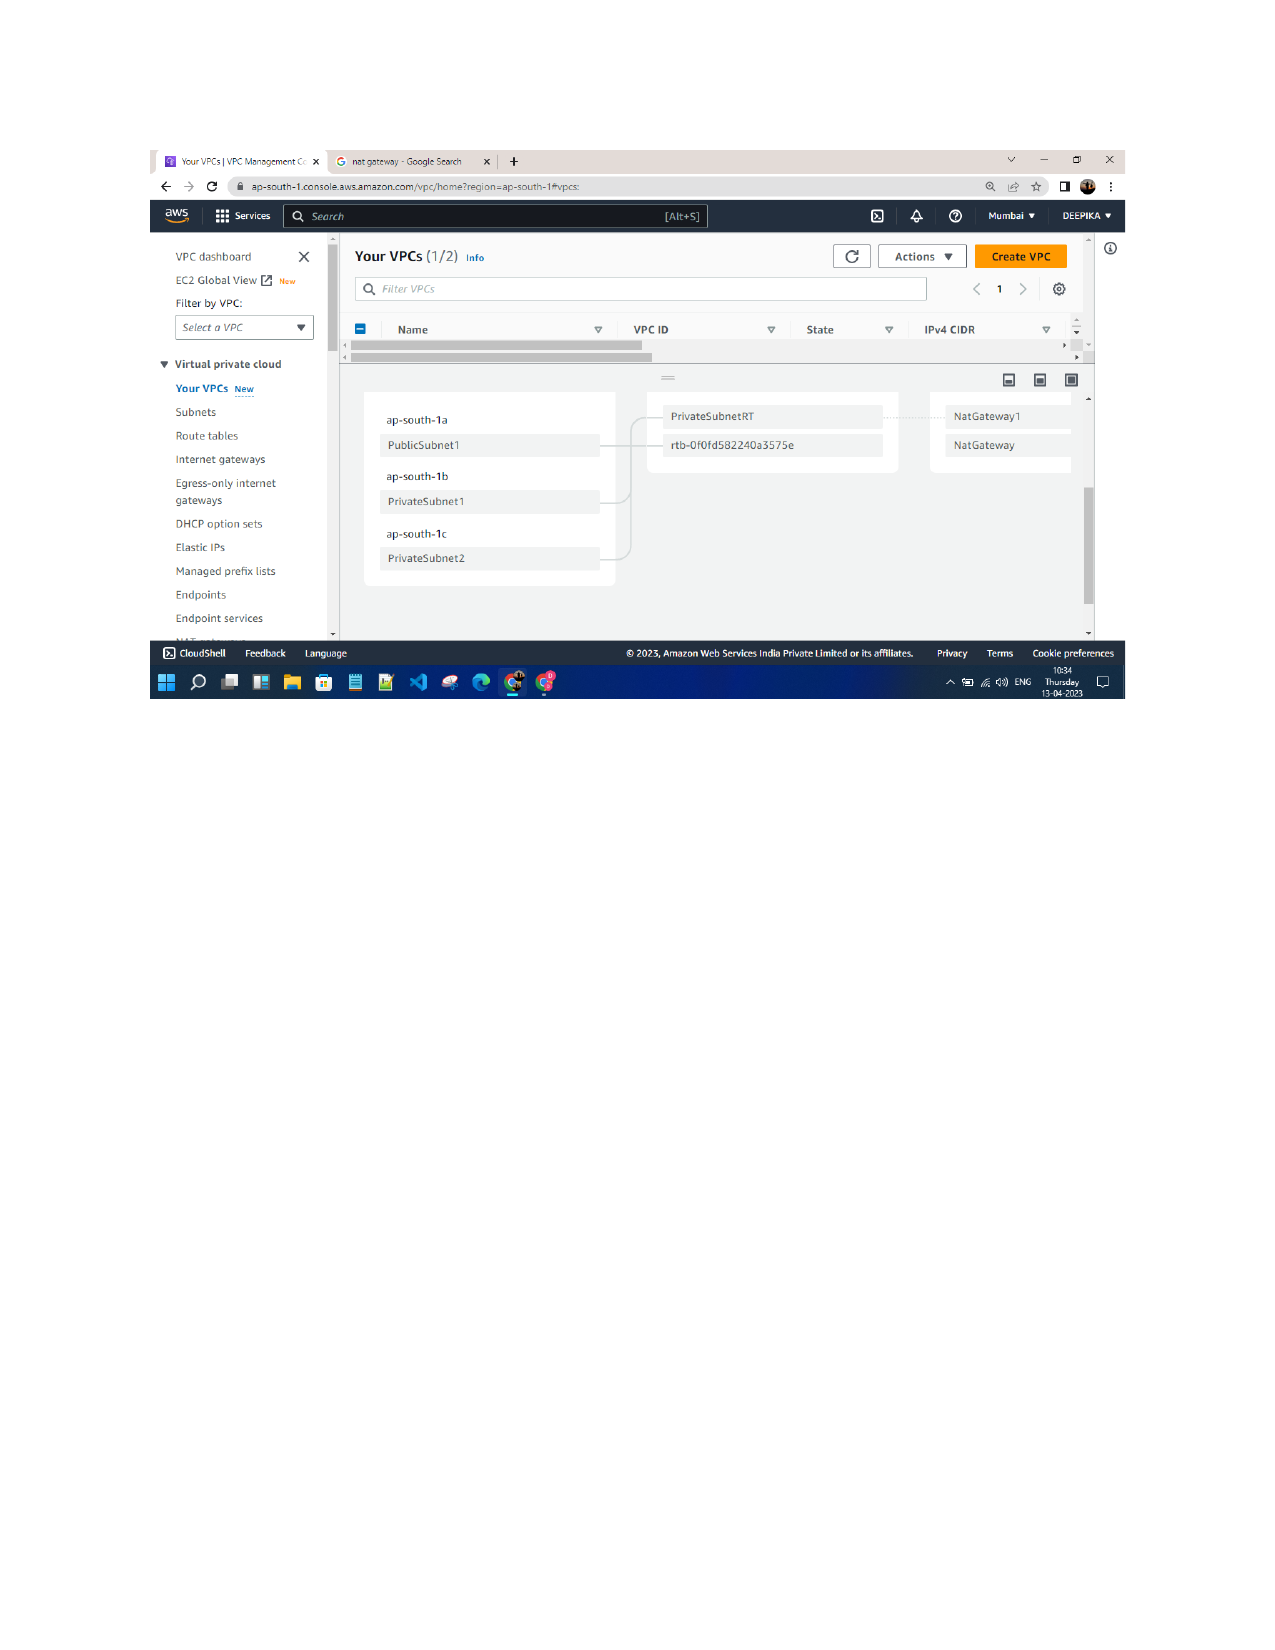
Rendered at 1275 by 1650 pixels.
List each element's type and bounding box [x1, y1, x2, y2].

picture [150, 150, 1125, 699]
